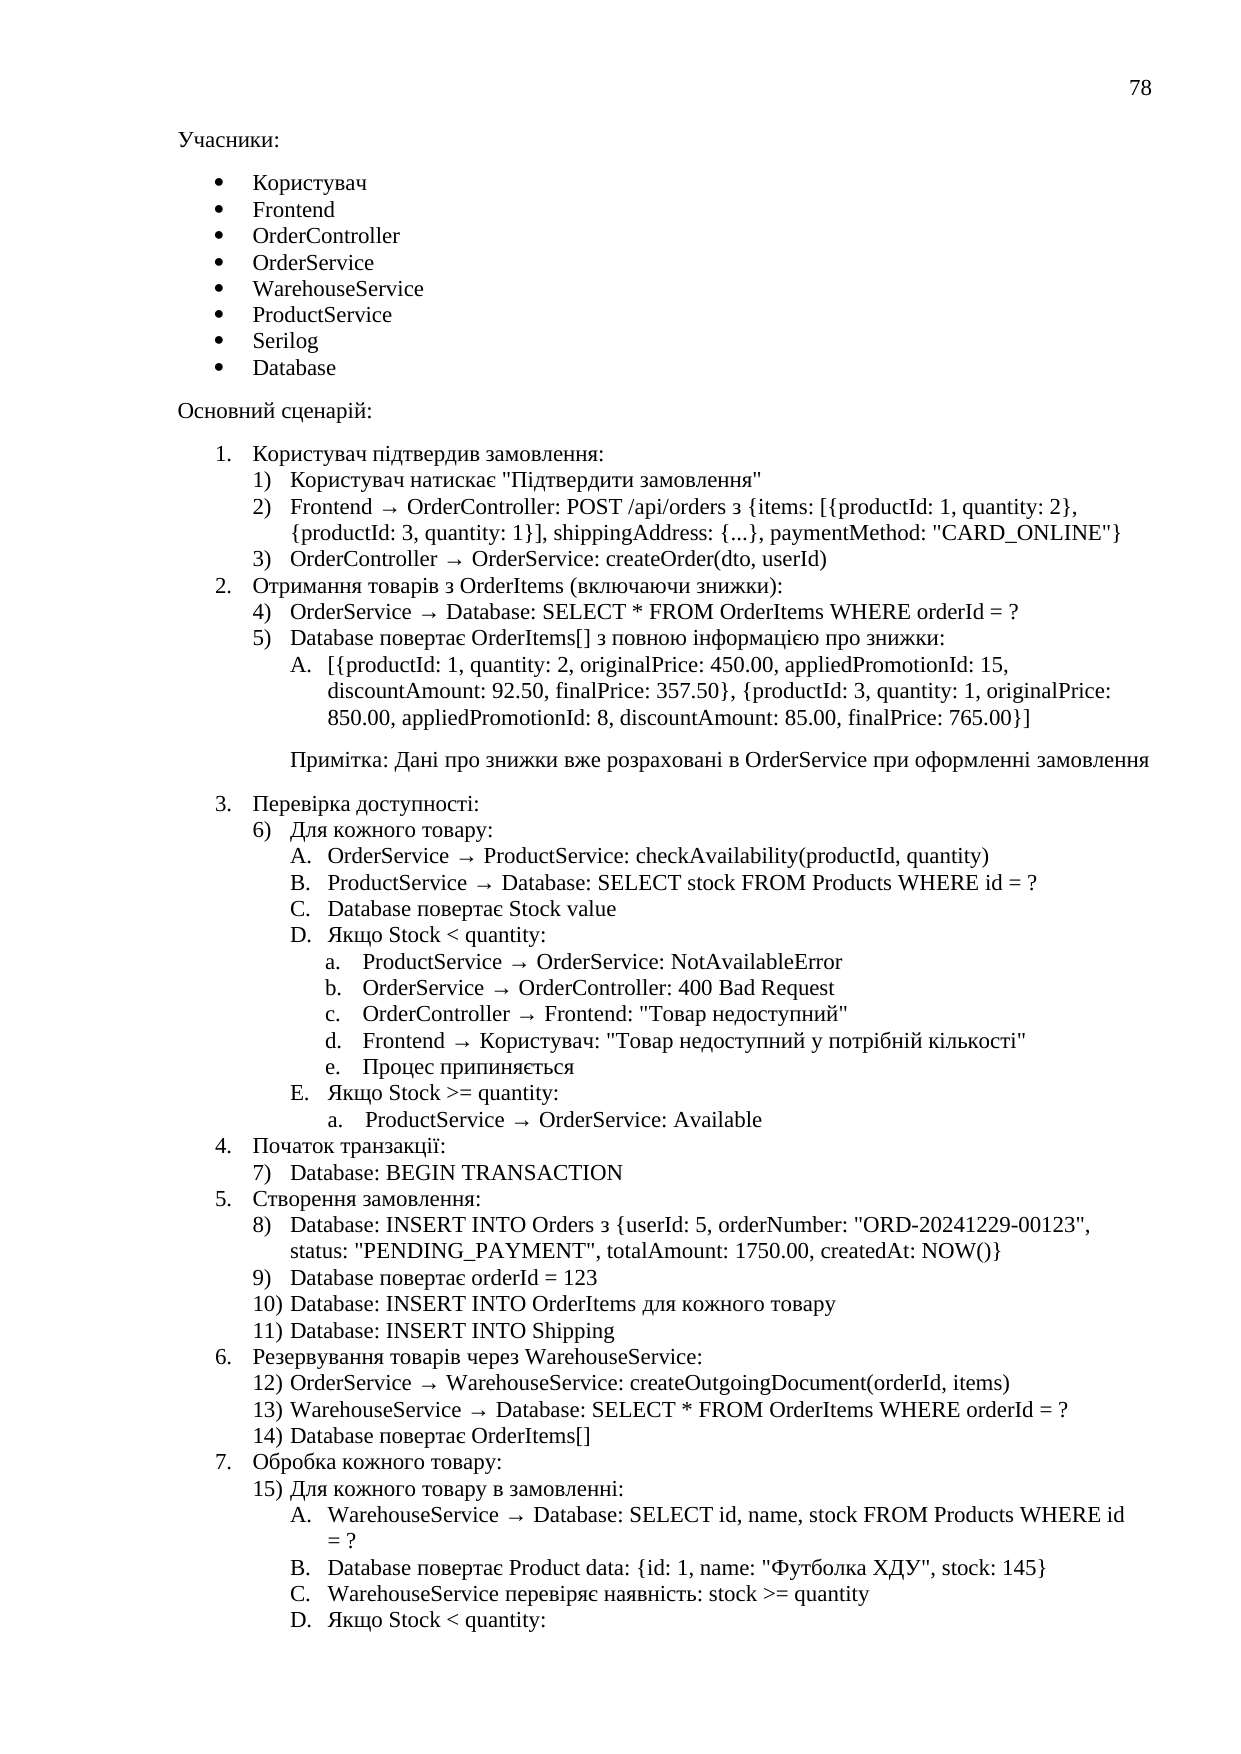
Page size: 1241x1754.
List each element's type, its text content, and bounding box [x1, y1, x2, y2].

list Користувач підтвердив замовлення: [215, 440, 1152, 466]
list WarehouseService → Database: SELECT * FROM OrderItems WHERE orderId = ? [252, 1396, 1152, 1422]
list Database повертає Stock value [290, 895, 1152, 921]
list ProductService → OrderService: Available [327, 1106, 1152, 1132]
list Frontend [215, 196, 1152, 222]
list Резервування товарів через WarehouseService: [215, 1343, 1152, 1369]
list Процес припиняється [325, 1053, 1152, 1079]
list Database: INSERT INTO OrderItems для кожного товару [252, 1290, 1152, 1317]
list OrderService → OrderController: 400 Bad Request [325, 974, 1152, 1000]
list OrderService → ProductService: checkAvailability(productId, quantity) [290, 842, 1152, 869]
list Користувач [215, 169, 1152, 196]
list WarehouseService → Database: SELECT id, name, stock FROM Products WHERE id = ? [290, 1501, 1152, 1554]
list ProductService → Database: SELECT stock FROM Products WHERE id = ? [290, 869, 1152, 895]
list Користувач натискає "Підтвердити замовлення" [252, 466, 1152, 493]
list Якщо Stock >= quantity: [290, 1079, 1152, 1106]
list WarehouseService перевіряє наявність: stock >= quantity [290, 1580, 1152, 1607]
list OrderService → Database: SELECT * FROM OrderItems WHERE orderId = ? [252, 598, 1152, 624]
list Якщо Stock < quantity: [290, 1607, 1152, 1633]
list OrderController → OrderService: createOrder(dto, userId) [252, 545, 1152, 572]
list [{productId: 1, quantity: 2, originalPrice: 450.00, appliedPromotionId: 15, discountAmount: 92.50, finalPrice: 357.50}, {productId: 3, quantity: 1, originalPrice: 850.00, appliedPromotionId: 8, discountAmount: 85.00, finalPrice: 765.00}] [290, 651, 1152, 730]
list Отримання товарів з OrderItems (включаючи знижки): [215, 572, 1152, 598]
text Учасники: [177, 126, 1152, 153]
list Для кожного товару в замовленні: [252, 1475, 1152, 1501]
list ProductService [215, 301, 1152, 328]
list WarehouseService [215, 275, 1152, 301]
list Створення замовлення: [215, 1185, 1152, 1211]
list ProductService → OrderService: NotAvailableError [325, 948, 1152, 974]
list Database повертає Product data: {id: 1, name: "Футболка ХДУ", stock: 145} [290, 1554, 1152, 1580]
list Обробка кожного товару: [215, 1448, 1152, 1475]
list Frontend → OrderController: POST /api/orders з {items: [{productId: 1, quantity: 2}, {productId: 3, quantity: 1}], shippingAddress: {...}, paymentMethod: "CARD_ONLINE"} [252, 493, 1152, 545]
list OrderService [215, 248, 1152, 275]
list Початок транзакції: [215, 1132, 1152, 1158]
list OrderController → Frontend: "Товар недоступний" [325, 1000, 1152, 1027]
list Якщо Stock < quantity: [290, 921, 1152, 948]
list Frontend → Користувач: "Товар недоступний у потрібній кількості" [325, 1027, 1152, 1053]
list Перевірка доступності: [215, 789, 1152, 816]
list Serilog [215, 328, 1152, 354]
list Database: INSERT INTO Shipping [252, 1317, 1152, 1343]
list Для кожного товару: [252, 816, 1152, 842]
text Основний сценарій: [177, 397, 1152, 423]
list OrderController [215, 222, 1152, 248]
text Примітка: Дані про знижки вже розраховані в OrderService при оформленні замовлення [216, 747, 1152, 773]
list Database: INSERT INTO Orders з {userId: 5, orderNumber: "ORD-20241229-00123", status: "PENDING_PAYMENT", totalAmount: 1750.00, createdAt: NOW()} [252, 1211, 1152, 1264]
list OrderService → WarehouseService: createOutgoingDocument(orderId, items) [252, 1369, 1152, 1396]
list Database [215, 354, 1152, 380]
list Database повертає OrderItems[] з повною інформацією про знижки: [252, 624, 1152, 651]
list Database повертає OrderItems[] [252, 1422, 1152, 1448]
list Database повертає orderId = 123 [252, 1264, 1152, 1290]
list Database: BEGIN TRANSACTION [252, 1158, 1152, 1185]
